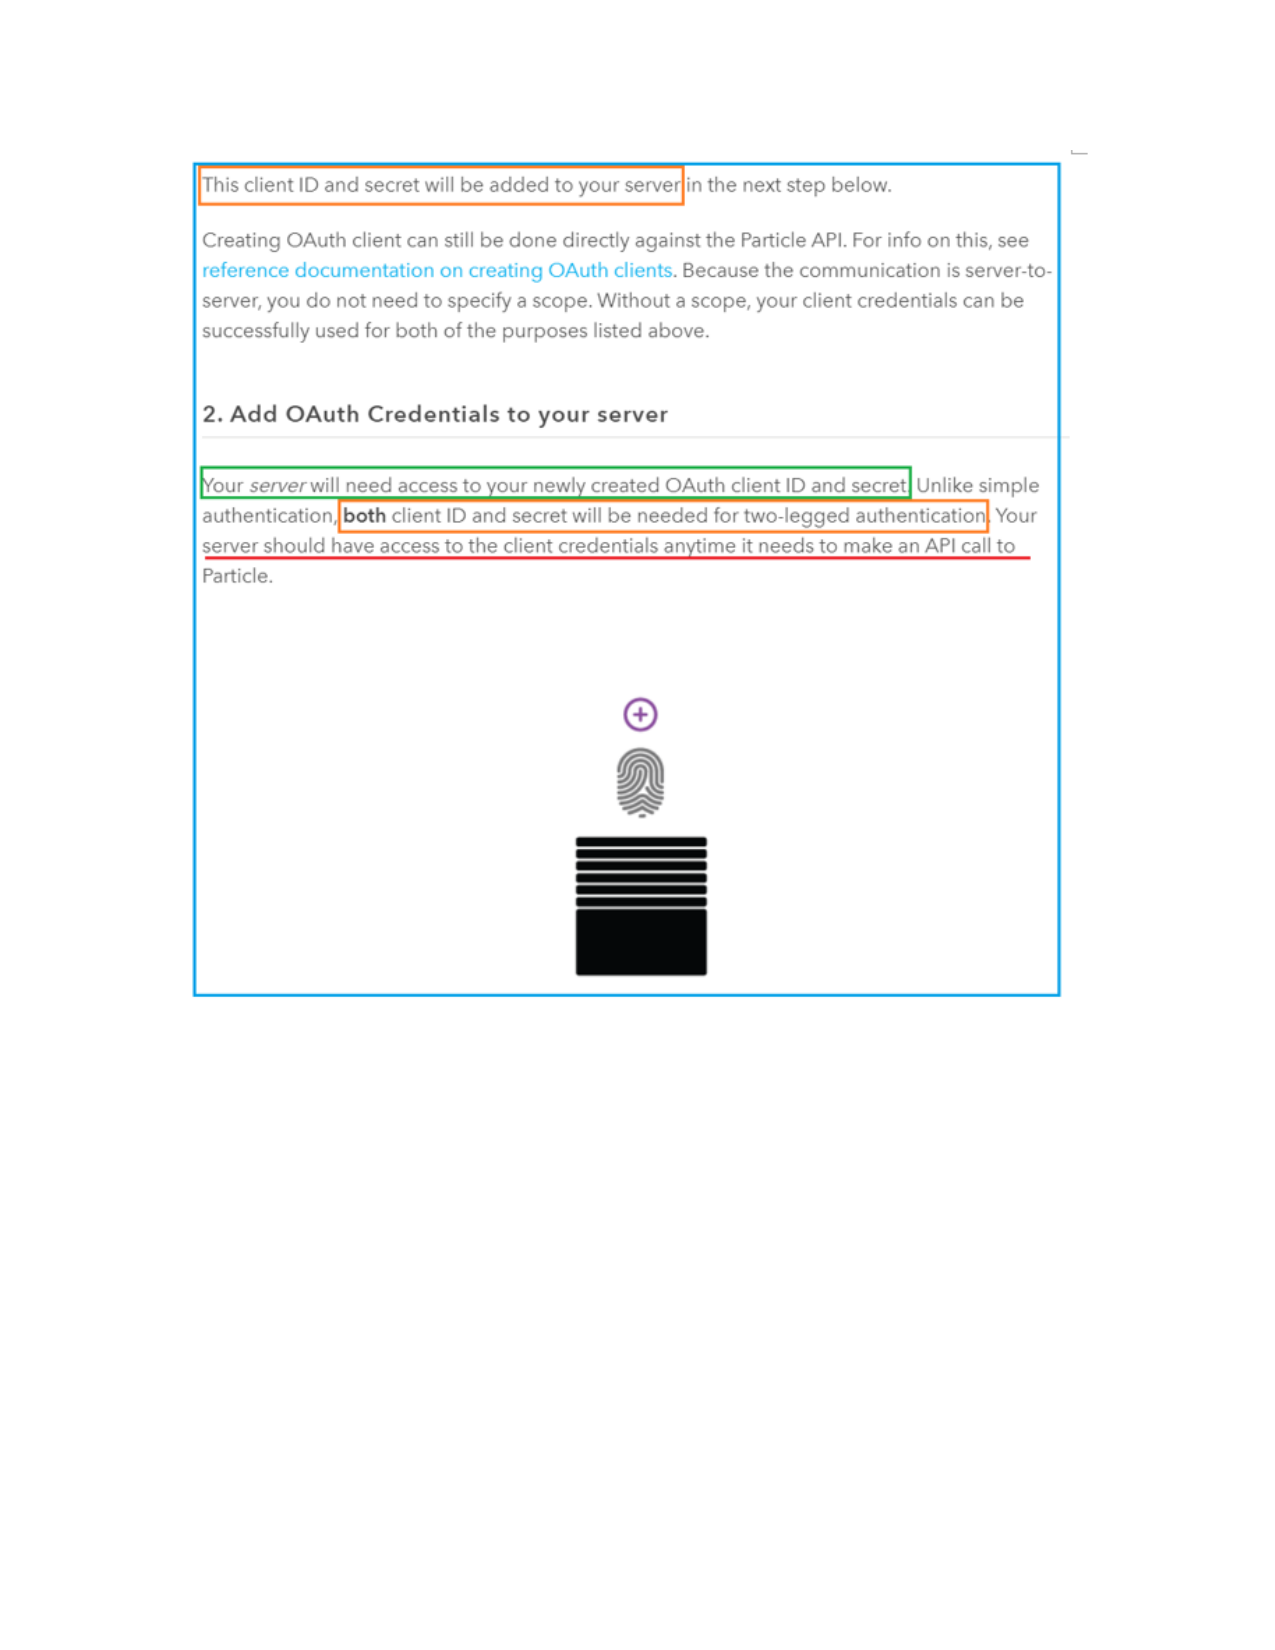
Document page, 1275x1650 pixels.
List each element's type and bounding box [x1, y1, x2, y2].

picture [187, 150, 1088, 1011]
